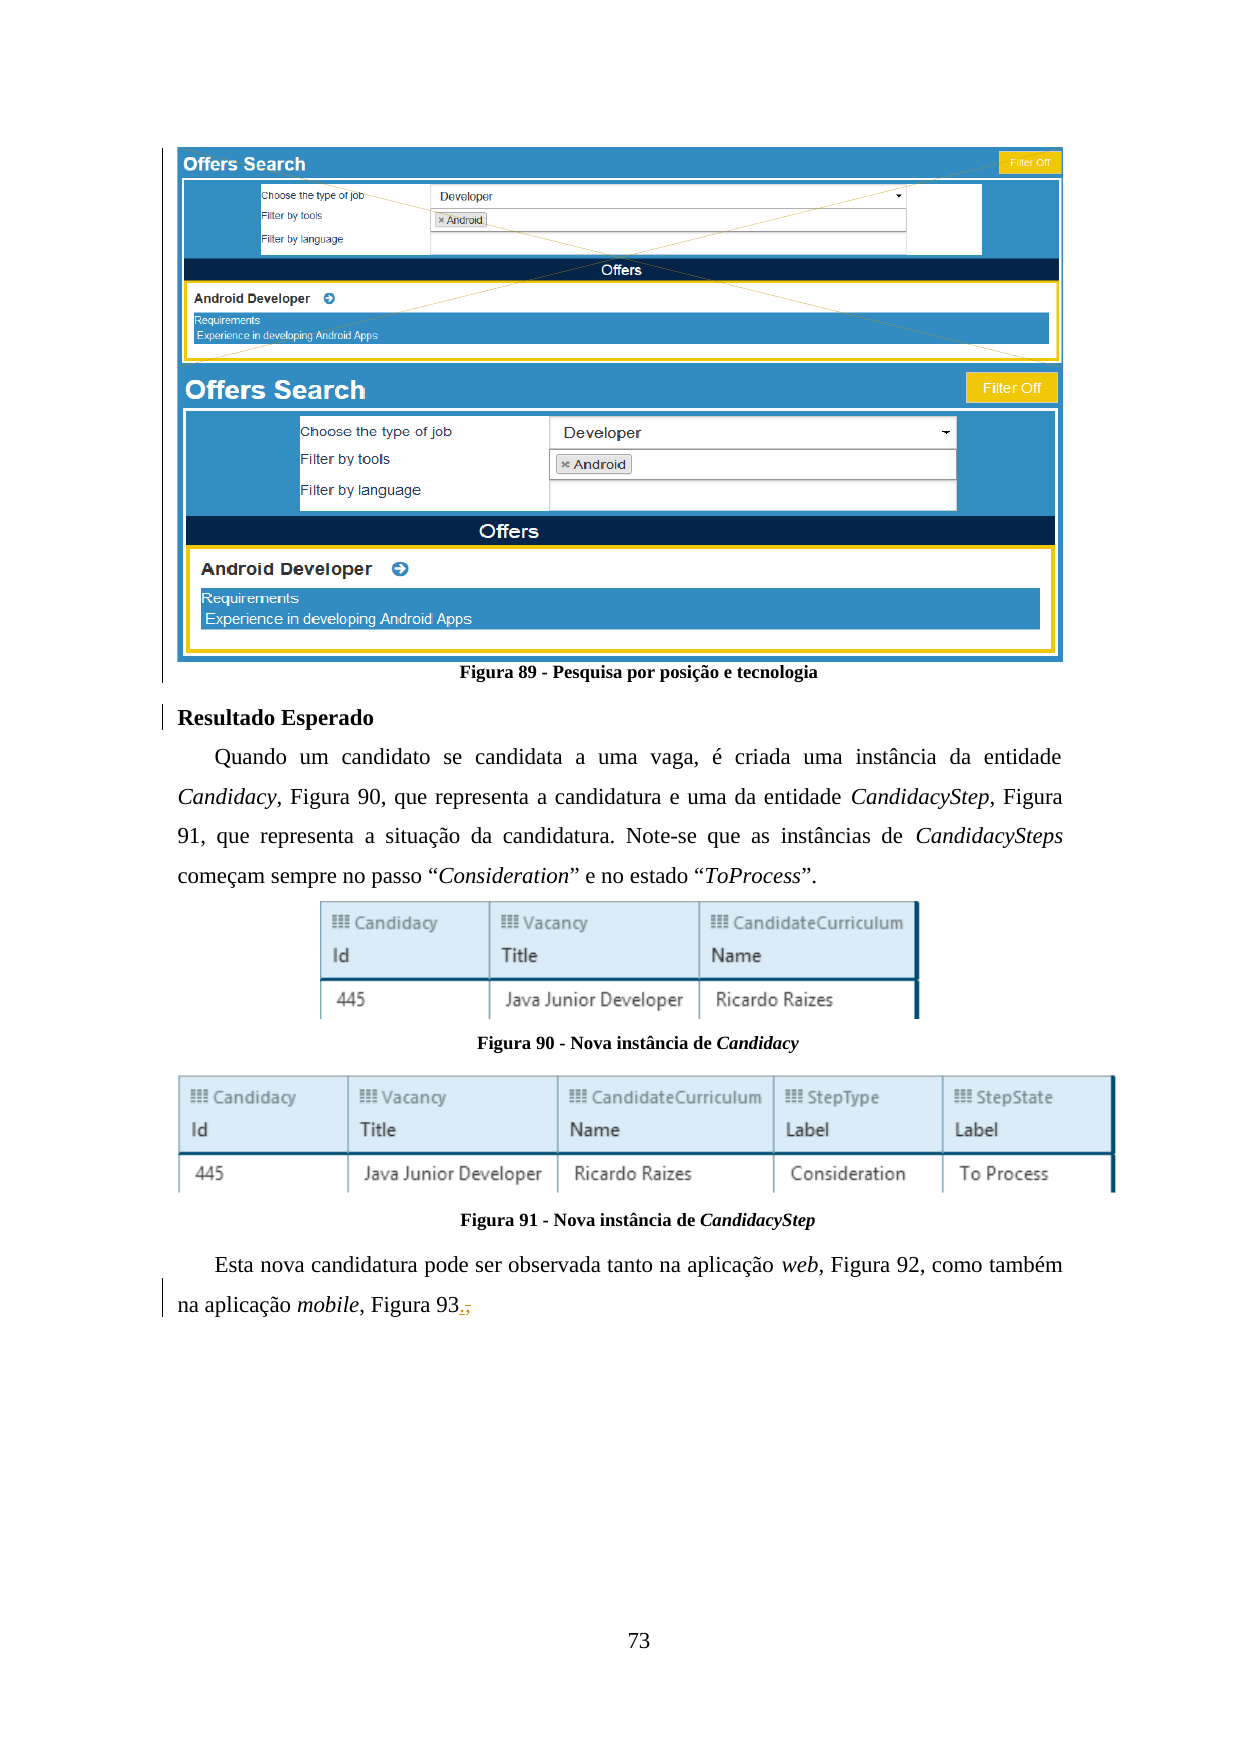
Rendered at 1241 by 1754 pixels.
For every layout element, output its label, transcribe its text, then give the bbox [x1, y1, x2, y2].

picture [320, 901, 914, 1019]
picture [180, 147, 1060, 257]
text Figura 91 - Nova instância de CandidacyStep [177, 1209, 1063, 1231]
text Quando um candidato se candidata a uma vaga, é criada uma instância da entidade Candidacy, , que representa a candidatura e uma da entidade CandidacyStep, , que representa a situação da candidatura. Note-se que as instâncias de CandidacySteps começam sempre no passo “Consideration” e no estado “ToProcess”. [177, 743, 1063, 888]
picture [177, 148, 1063, 662]
text Resultado Esperado [177, 704, 1063, 730]
text Esta nova candidatura pode ser observada tanto na aplicação web, , como também na aplicação mobile, [177, 1251, 1063, 1317]
text Figura 89 - Pesquisa por posição e tecnologia [177, 662, 1063, 683]
text Figura 90 - Nova instância de Candidacy [177, 1032, 1063, 1053]
picture [177, 1074, 1116, 1196]
